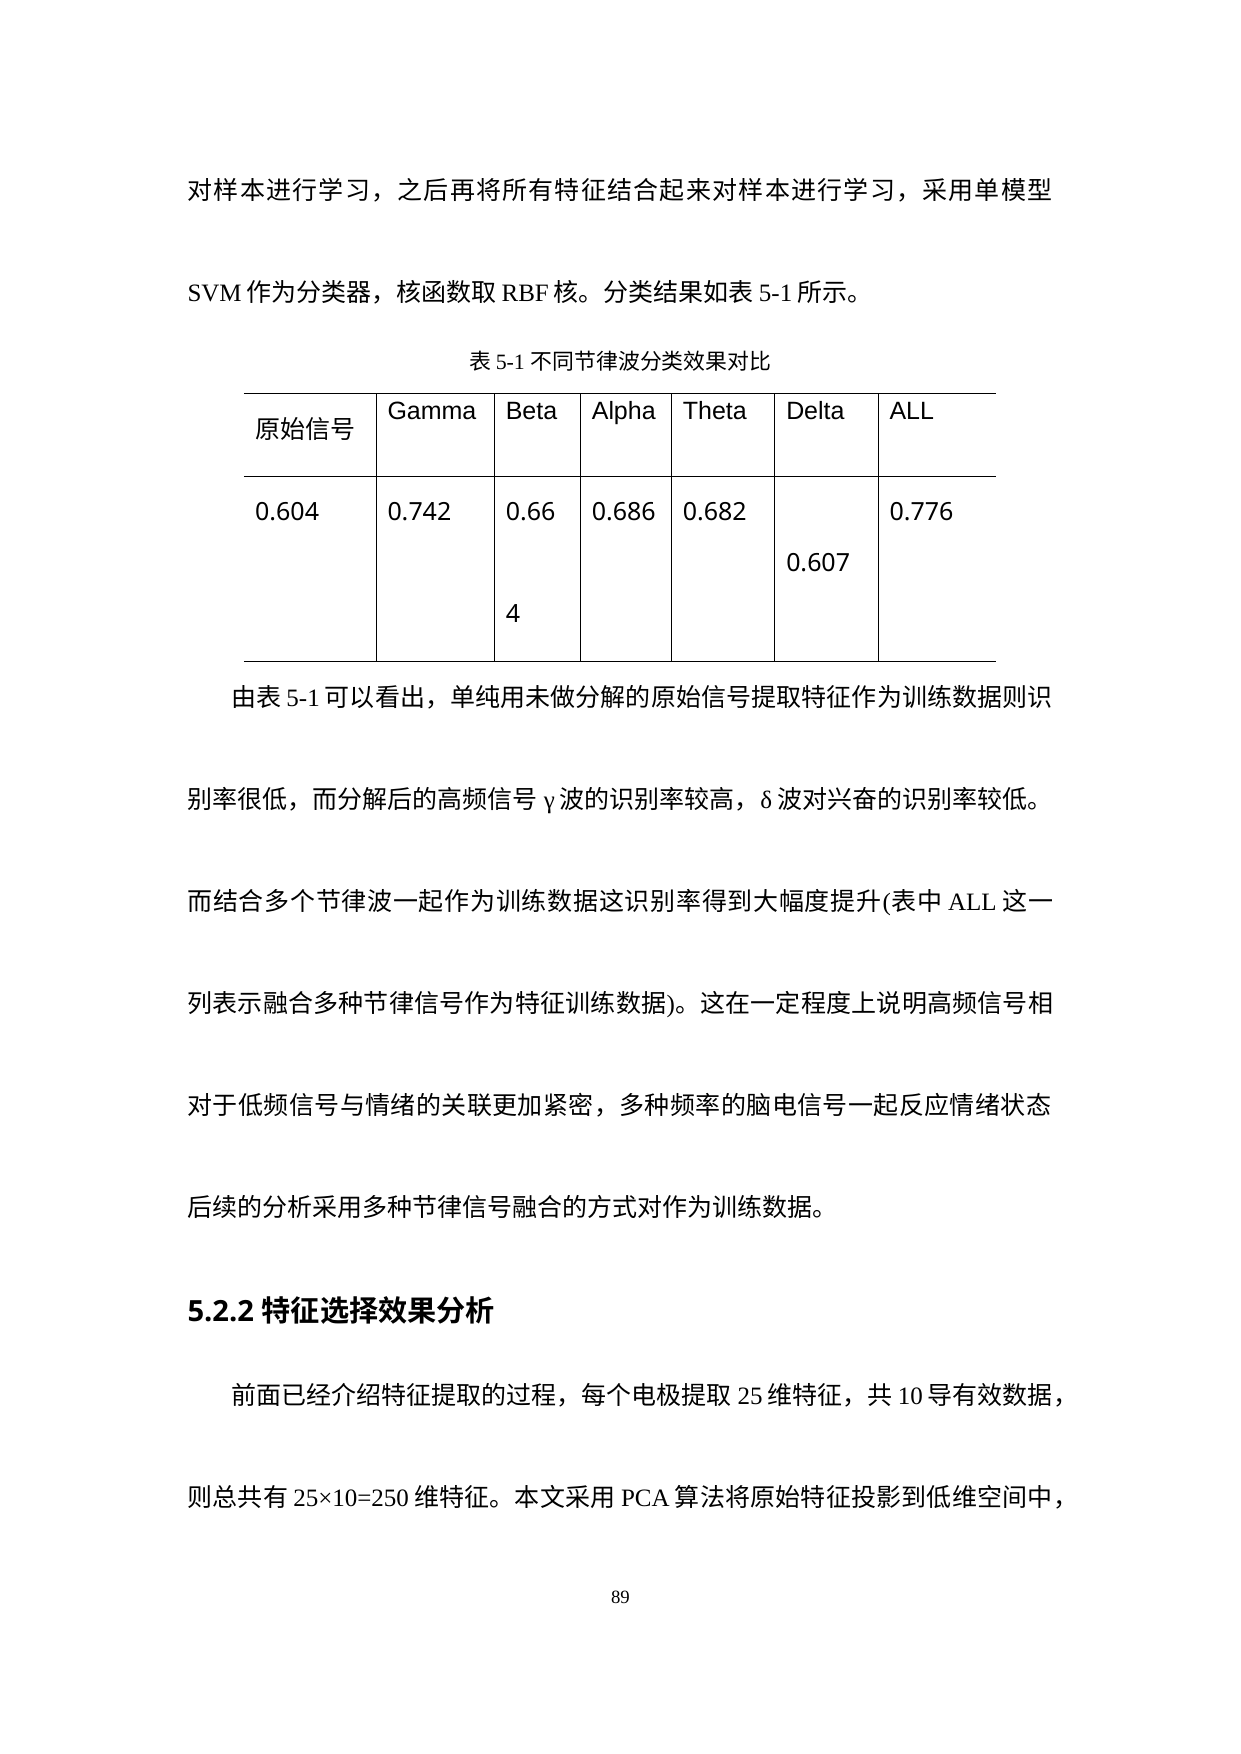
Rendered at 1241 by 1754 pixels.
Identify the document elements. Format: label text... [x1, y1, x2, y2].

text 由表5-1可以看出，单纯用未做分解的原始信号提取特征作为训练数据则识别率很低，而分解后的高频信号γ波的识别率较高，δ波对兴奋的识别率较低。而结合多个节律波一起作为训练数据这识别率得到大幅度提升(表中ALL这一列表示融合多种节律信号作为特征训练数据)。这在一定程度上说明高频信号相对于低频信号与情绪的关联更加紧密，多种频率的脑电信号一起反应情绪状态。后续的分析采用多种节律信号融合的方式对作为训练数据。 [187, 662, 1053, 1239]
table_header Gamma [377, 394, 494, 476]
table_cell 0.742 [377, 477, 494, 661]
table_header ALL [879, 394, 996, 476]
table_header 原始信号 [244, 394, 376, 476]
table_header Delta [775, 394, 878, 476]
text 表5-1 不同节律波分类效果对比 [187, 343, 1053, 377]
table_cell 0.686 [581, 477, 671, 661]
table_header Beta [495, 394, 580, 476]
table_cell 0.607 [775, 477, 878, 661]
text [187, 1359, 1053, 1529]
table_cell 0.682 [672, 477, 774, 661]
table_cell 0.776 [879, 477, 996, 661]
table_cell 0.604 [244, 477, 376, 661]
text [187, 155, 1053, 325]
subtitle 5.2.2 特征选择效果分析 [187, 1274, 1053, 1342]
table_cell 0.664 [495, 477, 580, 661]
table_header Alpha [581, 394, 671, 476]
table_header Theta [672, 394, 774, 476]
